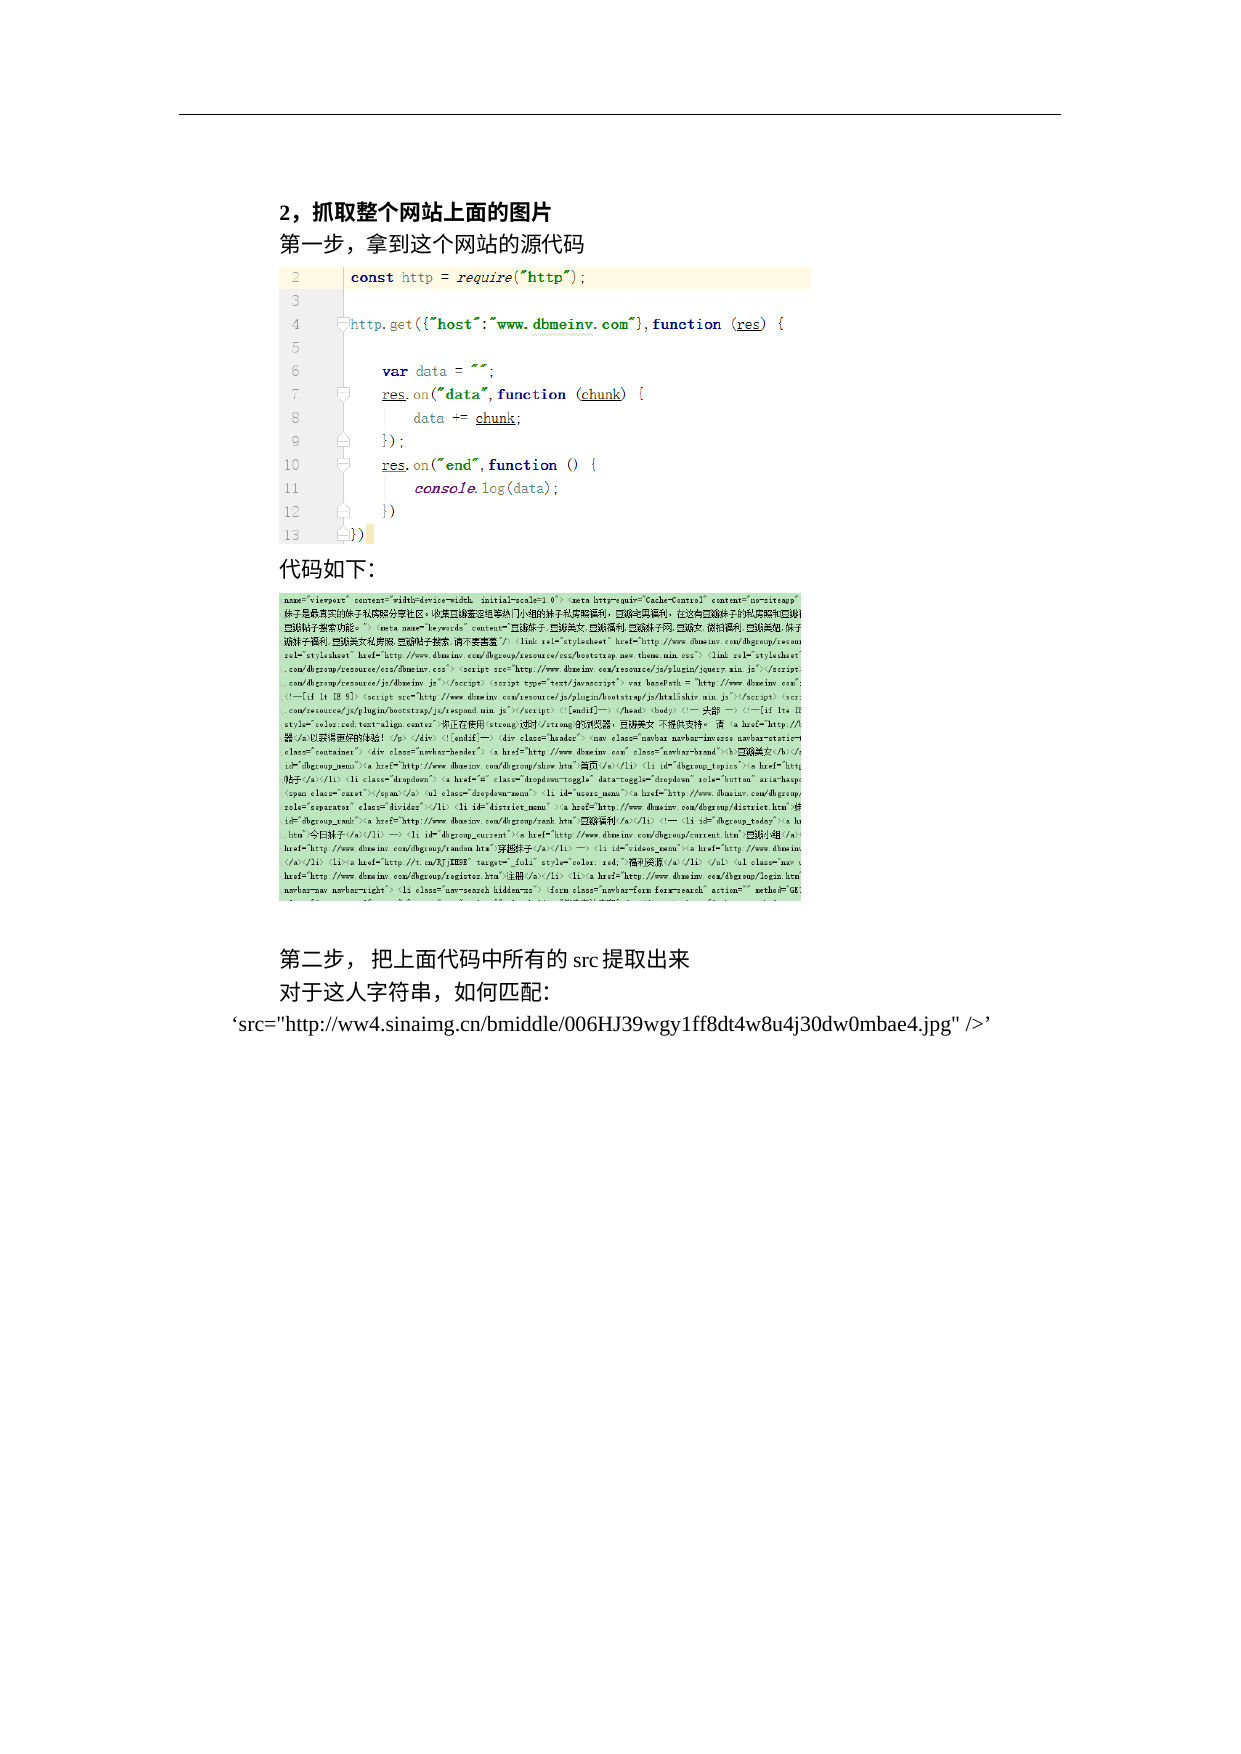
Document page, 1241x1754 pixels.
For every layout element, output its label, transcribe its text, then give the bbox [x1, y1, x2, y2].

text 2，抓取整个网站上面的图片 [187, 194, 1053, 227]
text 第二步， 把上面代码中所有的src提取出来 [187, 942, 1053, 974]
picture [279, 267, 811, 544]
text 代码如下： [187, 552, 1053, 584]
text 第一步，拿到这个网站的源代码 [187, 227, 1053, 259]
picture [279, 593, 802, 901]
text 对于这人字符串，如何匹配： ‘src="http://ww4.sinaimg.cn/bmiddle/006HJ39wgy1ff8dt4w8u4j30dw0mbae4.jpg" />’ [187, 974, 1053, 1039]
